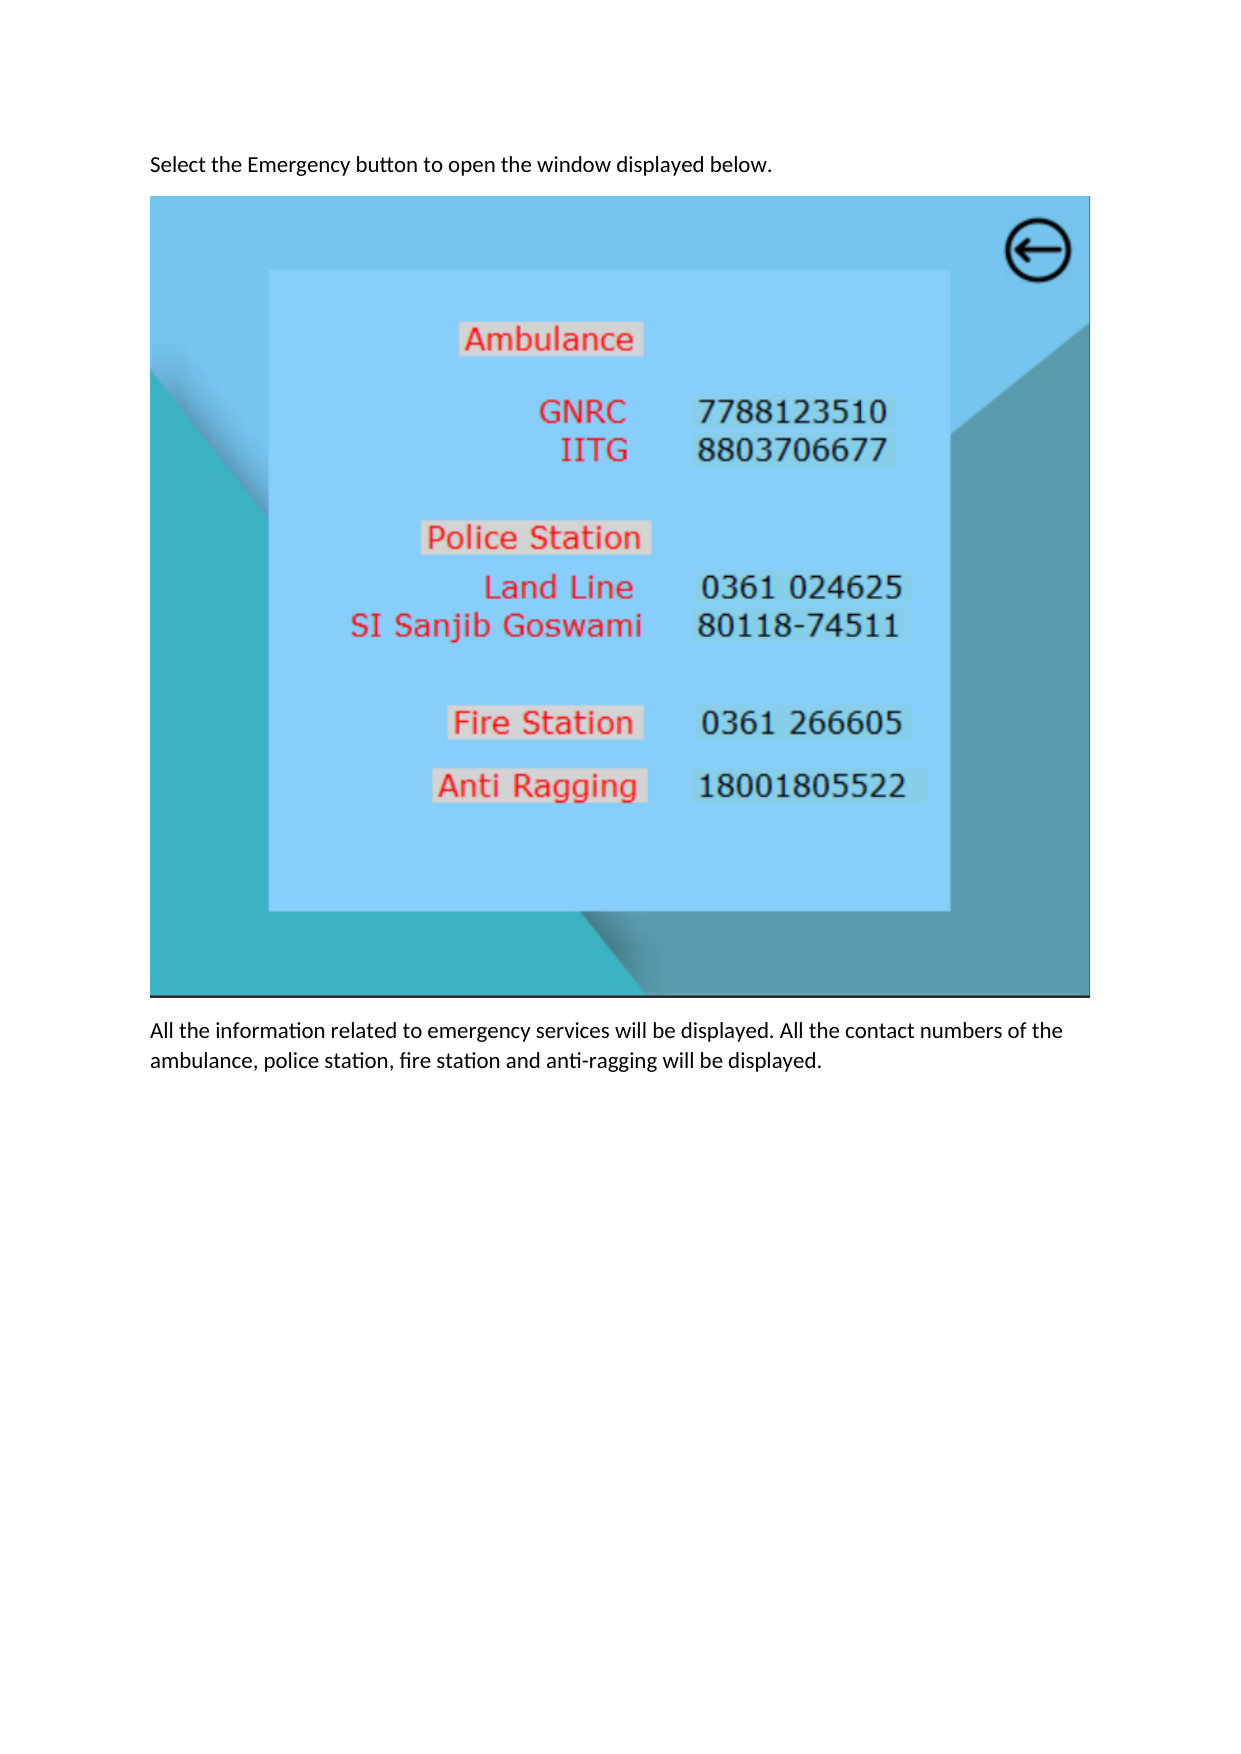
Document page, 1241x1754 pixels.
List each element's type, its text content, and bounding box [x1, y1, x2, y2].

text All the information related to emergency services will be displayed. All the contact numbers of the ambulance, police station, fire station and anti-ragging will be displayed. [150, 1016, 1090, 1074]
text Select the Emergency button to open the window displayed below. [150, 150, 1090, 178]
picture [150, 196, 1091, 998]
